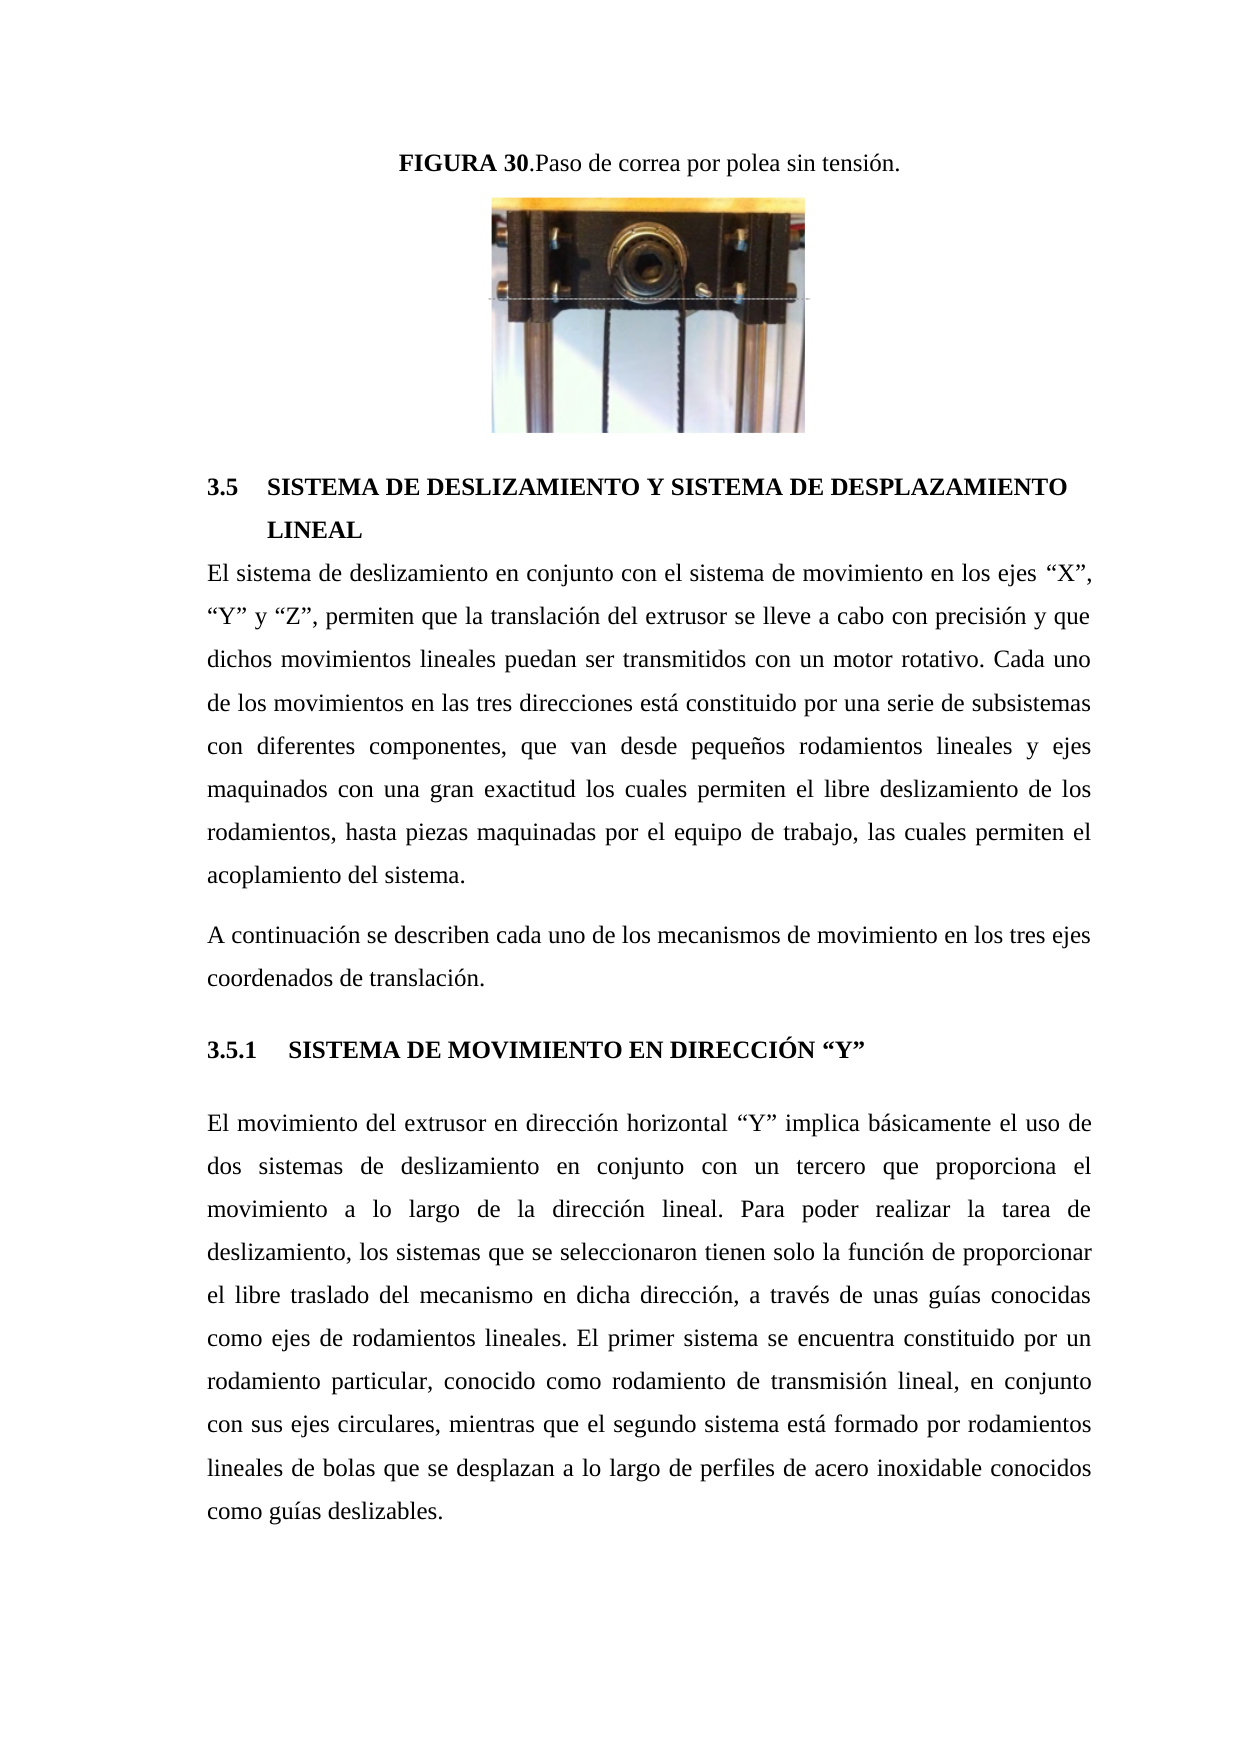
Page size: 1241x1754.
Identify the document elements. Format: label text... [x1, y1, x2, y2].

text El sistema de deslizamiento en conjunto con el sistema de movimiento en los ejes “X”, “Y” y “Z”, permiten que la translación del extrusor se lleve a cabo con precisión y que dichos movimientos lineales puedan ser transmitidos con un motor rotativo. Cada uno de los movimientos en las tres direcciones está constituido por una serie de subsistemas con diferentes componentes, que van desde pequeños rodamientos lineales y ejes maquinados con una gran exactitud los cuales permiten el libre deslizamiento de los rodamientos, hasta piezas maquinadas por el equipo de trabajo, las cuales permiten el acoplamiento del sistema. [207, 558, 1092, 889]
text FIGURA 30.Paso de correa por polea sin tensión. [207, 148, 1092, 176]
text El movimiento del extrusor en dirección horizontal “Y” implica básicamente el uso de dos sistemas de deslizamiento en conjunto con un tercero que proporciona el movimiento a lo largo de la dirección lineal. Para poder realizar la tarea de deslizamiento, los sistemas que se seleccionaron tienen solo la función de proporcionar el libre traslado del mecanismo en dicha dirección, a través de unas guías conocidas como ejes de rodamientos lineales. El primer sistema se encuentra constituido por un rodamiento particular, conocido como rodamiento de transmisión lineal, en conjunto con sus ejes circulares, mientras que el segundo sistema está formado por rodamientos lineales de bolas que se desplazan a lo largo de perfiles de acero inoxidable conocidos como guías deslizables. [207, 1108, 1092, 1524]
text A continuación se describen cada uno de los mecanismos de movimiento en los tres ejes coordenados de translación. [207, 920, 1092, 992]
picture [488, 197, 811, 442]
subtitle SISTEMA DE MOVIMIENTO EN DIRECCIÓN “Y” [207, 1035, 1092, 1064]
subtitle SISTEMA DE DESLIZAMIENTO Y SISTEMA DE DESPLAZAMIENTO LINEAL [207, 472, 1092, 544]
